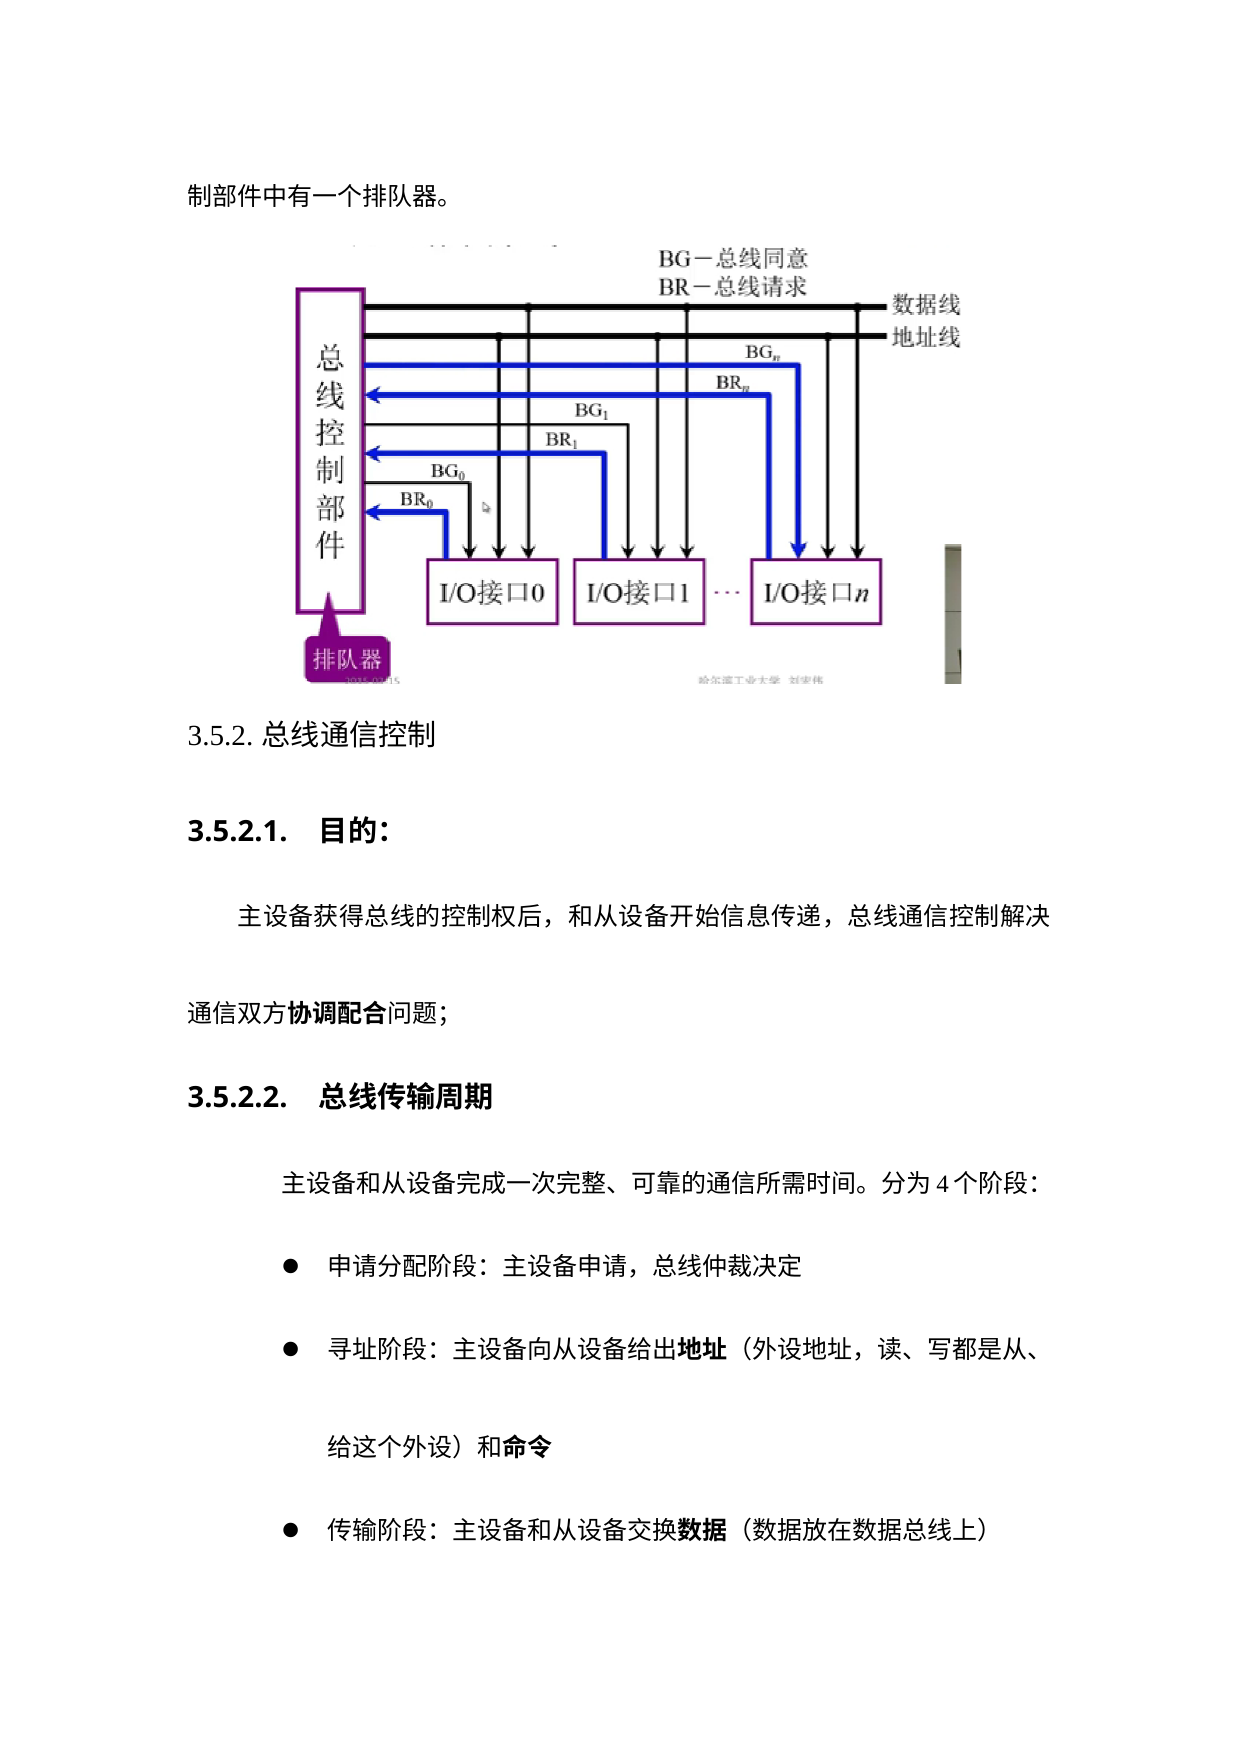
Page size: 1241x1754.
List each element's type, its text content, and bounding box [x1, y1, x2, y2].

list 申请分配阶段：主设备申请，总线仲裁决定 [281, 1232, 1053, 1297]
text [187, 162, 1053, 227]
list 传输阶段：主设备和从设备交换数据（数据放在数据总线上） [281, 1496, 1053, 1561]
subtitle 总线传输周期 [187, 1063, 1053, 1128]
list 寻址阶段：主设备向从设备给出地址（外设地址，读、写都是从、给这个外设）和命令 [281, 1315, 1053, 1478]
list 主设备和从设备完成一次完整、可靠的通信所需时间。分为4个阶段： [281, 1149, 1053, 1214]
subtitle 总线通信控制 [187, 700, 1053, 765]
text 主设备获得总线的控制权后，和从设备开始信息传递，总线通信控制解决通信双方协调配合问题； [187, 882, 1053, 1044]
subtitle 目的： [187, 796, 1053, 861]
picture [278, 245, 962, 684]
